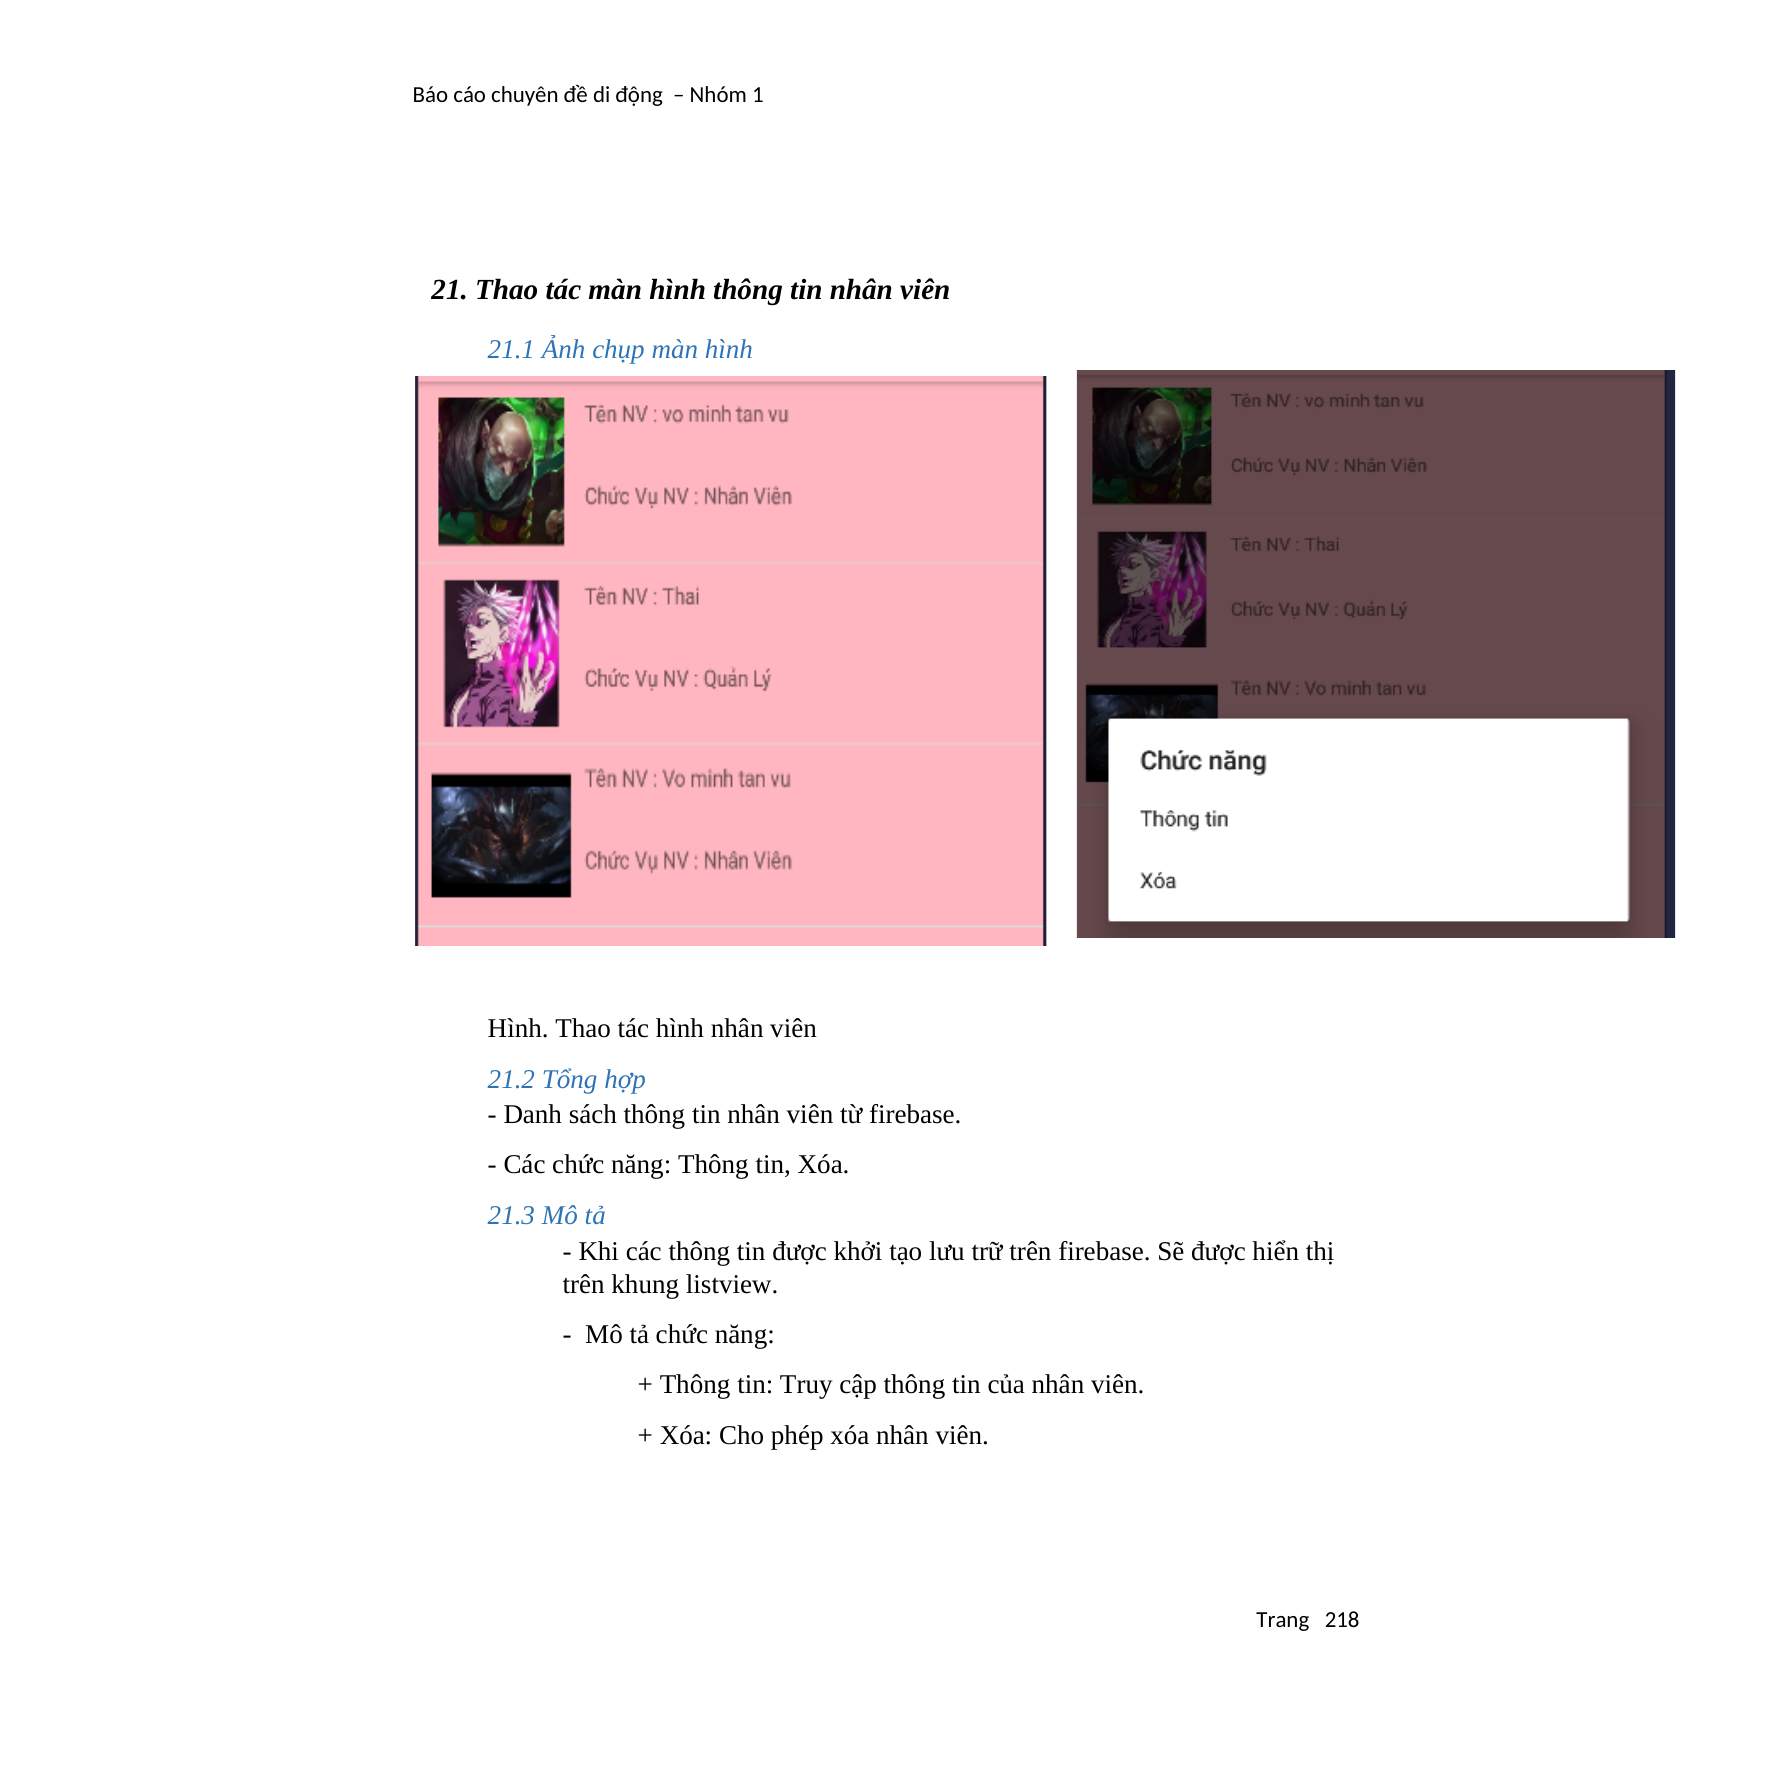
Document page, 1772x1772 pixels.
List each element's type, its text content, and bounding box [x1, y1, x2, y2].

picture [1075, 370, 1674, 936]
subtitle 21.3 Mô tả [487, 1199, 1359, 1230]
subtitle 21. Thao tác màn hình thông tin nhân viên [412, 272, 1361, 306]
text - Danh sách thông tin nhân viên từ firebase. [487, 1098, 1359, 1129]
subtitle 21.2 Tổng hợp [487, 1063, 1359, 1094]
text - Các chức năng: Thông tin, Xóa. [487, 1149, 1359, 1180]
list Hình. Thao tác hình nhân viên [487, 1012, 1359, 1044]
text + Xóa: Cho phép xóa nhân viên. [637, 1419, 1359, 1450]
text + Thông tin: Truy cập thông tin của nhân viên. [637, 1368, 1359, 1400]
text - Mô tả chức năng: [562, 1318, 1359, 1349]
text - Khi các thông tin được khởi tạo lưu trữ trên firebase. Sẽ được hiển thị trên khung listview. [562, 1234, 1359, 1299]
subtitle 21.1 Ảnh chụp màn hình [487, 333, 1359, 364]
picture [415, 376, 1047, 946]
